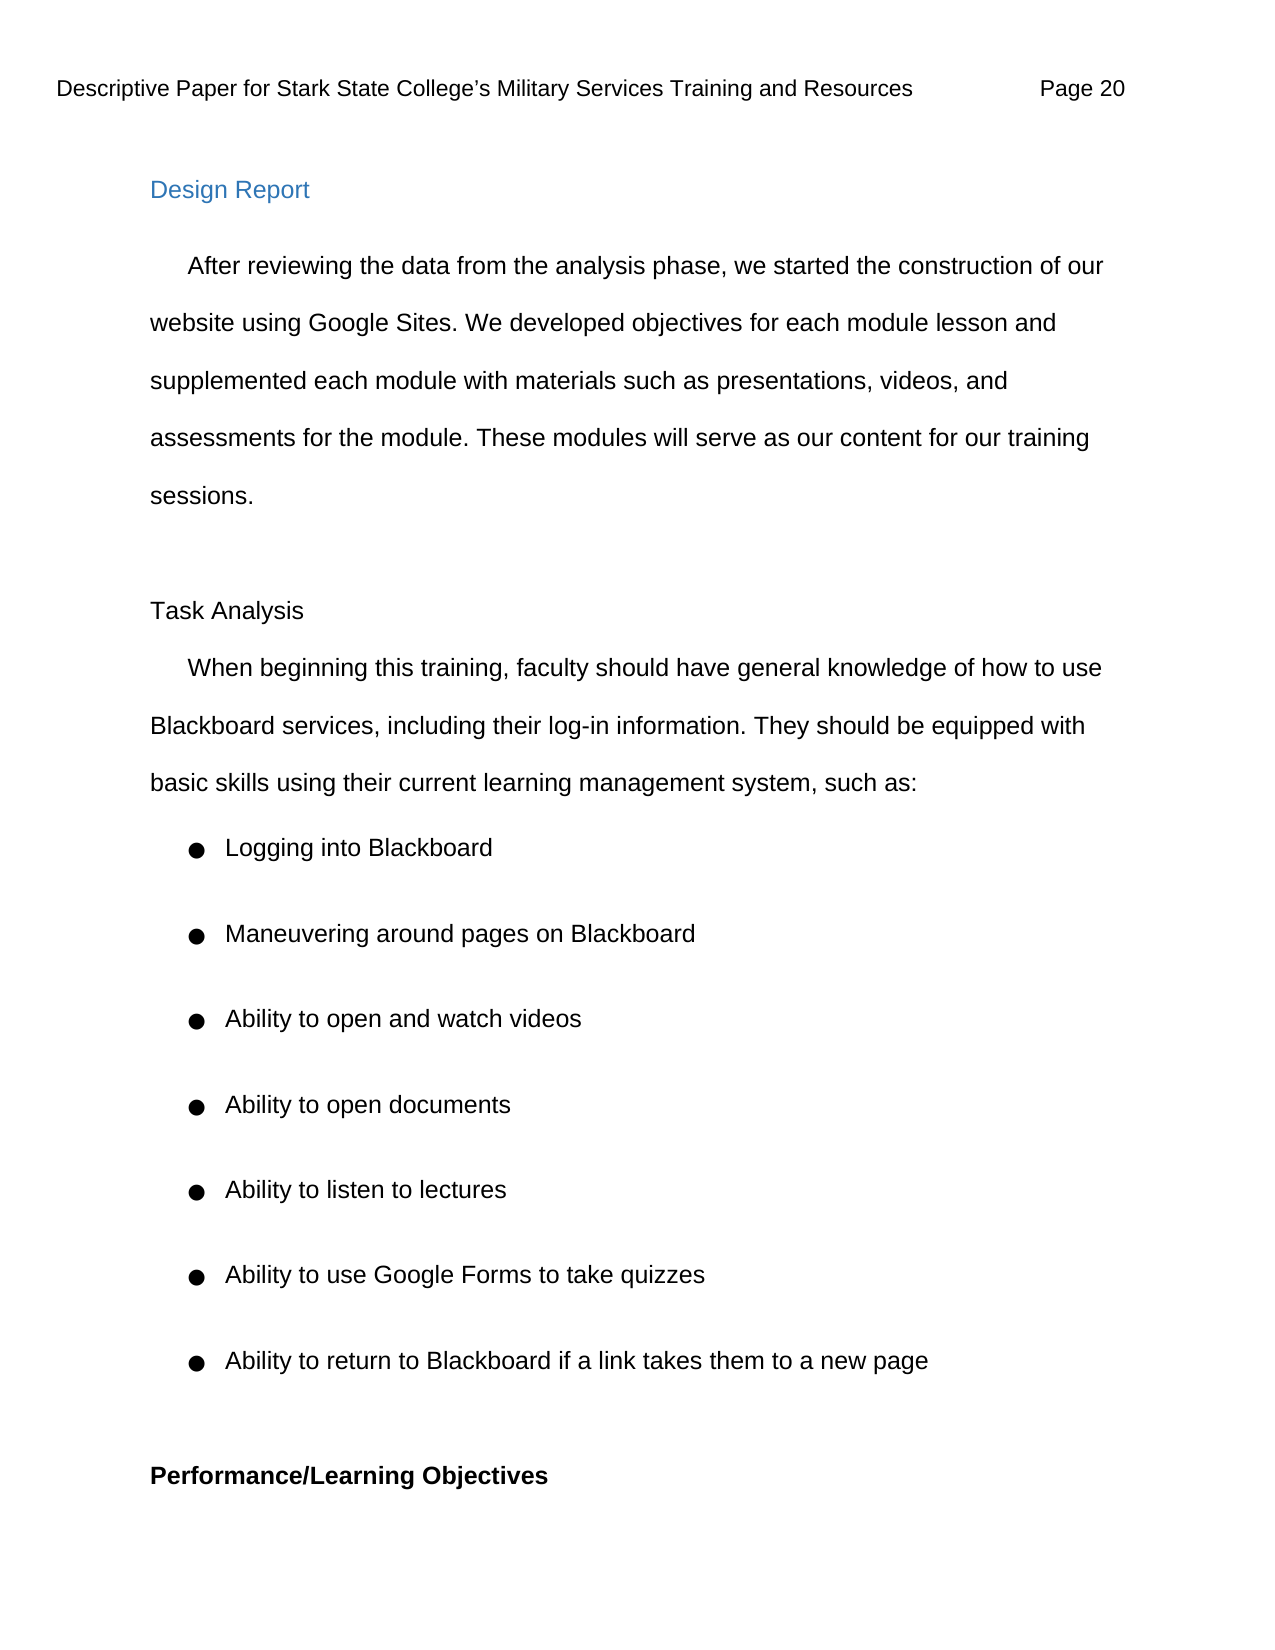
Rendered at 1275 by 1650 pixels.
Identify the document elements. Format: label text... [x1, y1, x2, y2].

list Logging into Blackboard [187, 826, 1125, 869]
text After reviewing the data from the analysis phase, we started the construction of our website using Google Sites. We developed objectives for each module lesson and supplemented each module with materials such as presentations, videos, and assessments for the module. These modules will serve as our content for our training sessions. Task Analysis [150, 251, 1125, 625]
list Ability to return to Blackboard if a link takes them to a new page [187, 1338, 1125, 1381]
text When beginning this training, faculty should have general knowledge of how to use Blackboard services, including their log-in information. They should be equipped with basic skills using their current learning management system, such as: [150, 653, 1125, 797]
text Performance/Learning Objectives [150, 1461, 1125, 1490]
list Maneuvering around pages on Blackboard [187, 911, 1125, 954]
list Ability to use Google Forms to take quizzes [187, 1253, 1125, 1296]
list Ability to open documents [187, 1082, 1125, 1125]
list Ability to open and watch videos [187, 997, 1125, 1039]
subtitle Design Report [150, 175, 1125, 248]
list Ability to listen to lectures [187, 1168, 1125, 1210]
